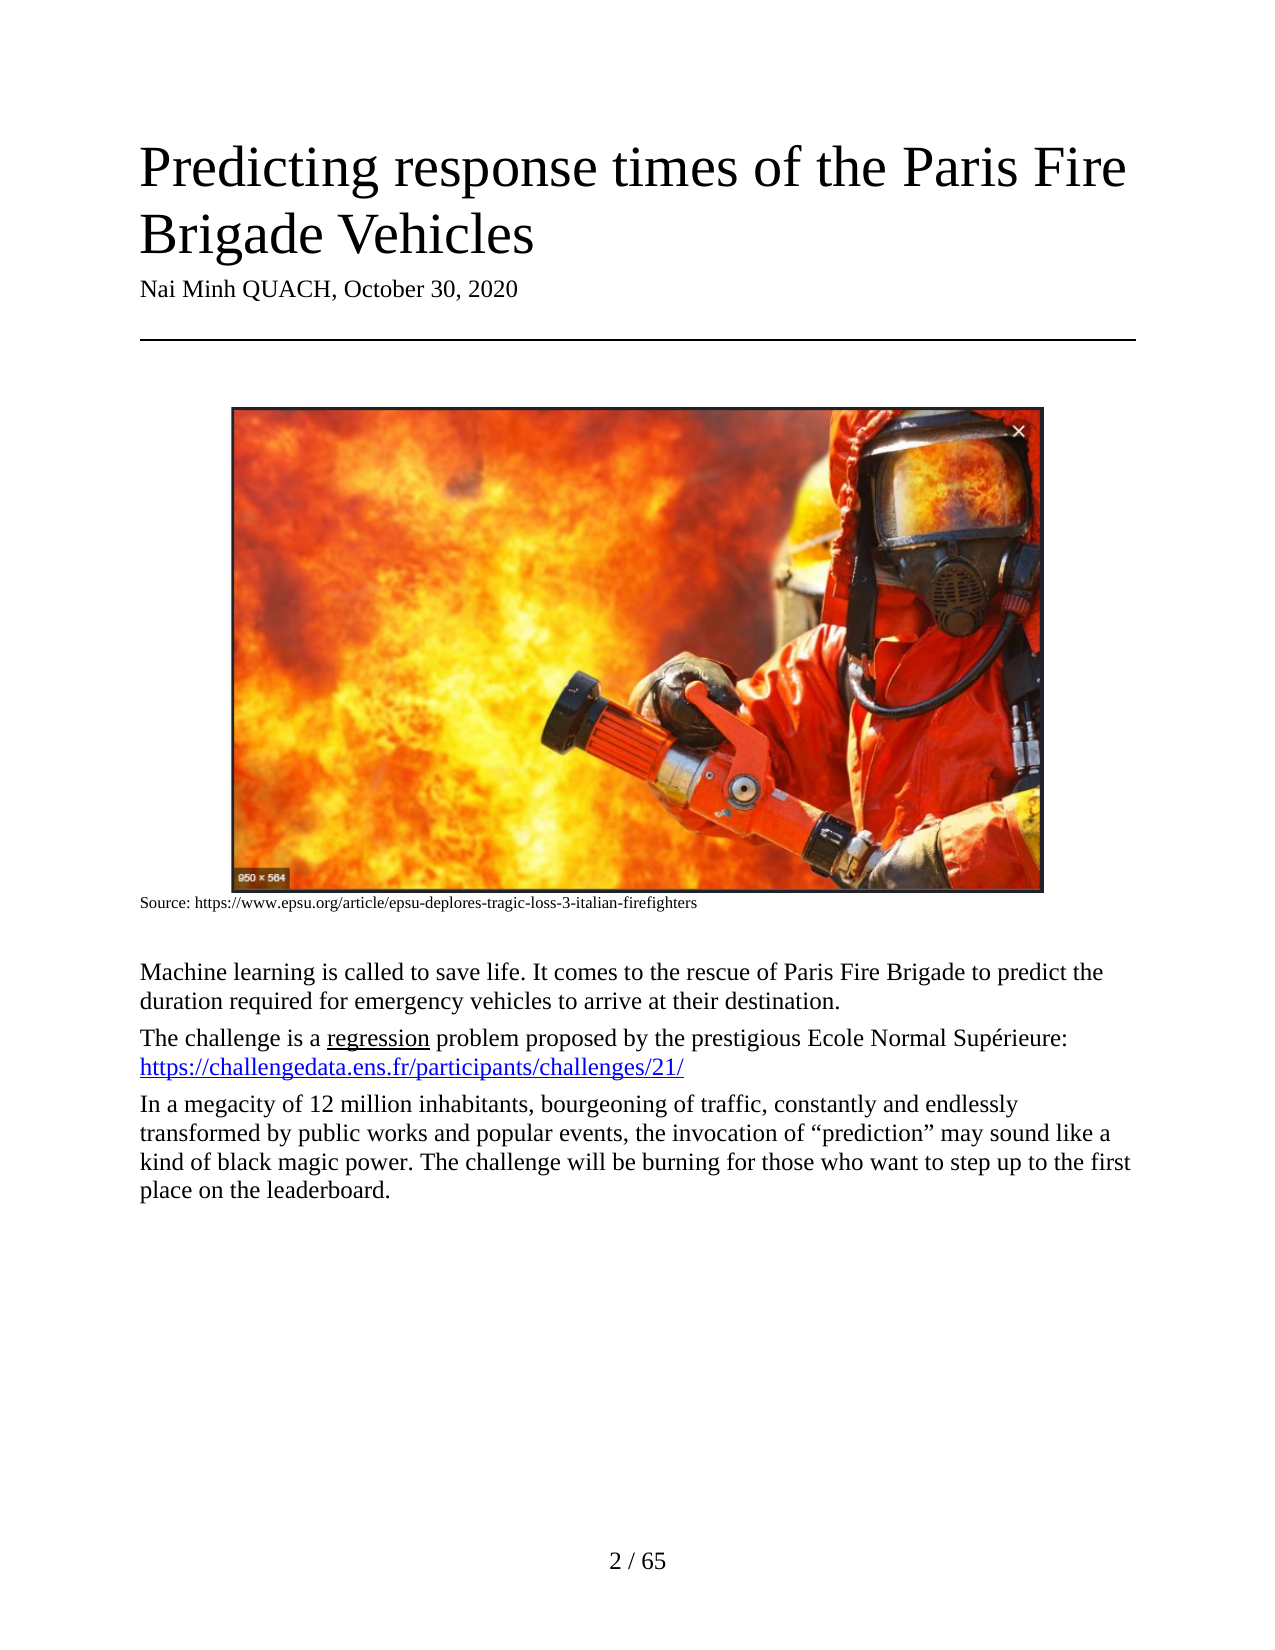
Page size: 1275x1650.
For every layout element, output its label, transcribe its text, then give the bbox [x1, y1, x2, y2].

picture [231, 407, 1044, 893]
text Nai Minh QUACH, October 30, 2020 [139, 274, 1136, 341]
text Source: https://www.epsu.org/article/epsu-deplores-tragic-loss-3-italian-firefighters [139, 893, 1136, 912]
text Machine learning is called to save life. It comes to the rescue of Paris Fire Brigade to predict the duration required for emergency vehicles to arrive at their destination. [139, 957, 1136, 1015]
title Predicting response times of the Paris Fire Brigade Vehicles [139, 132, 1136, 266]
text The challenge is a regression problem proposed by the prestigious Ecole Normal Supérieure: https://challengedata.ens.fr/participants/challenges/21/ [139, 1023, 1136, 1081]
text In a megacity of 12 million inhabitants, bourgeoning of traffic, constantly and endlessly transformed by public works and popular events, the invocation of “prediction” may sound like a kind of black magic power. The challenge will be burning for those who want to step up to the first place on the leaderboard. [139, 1089, 1136, 1204]
